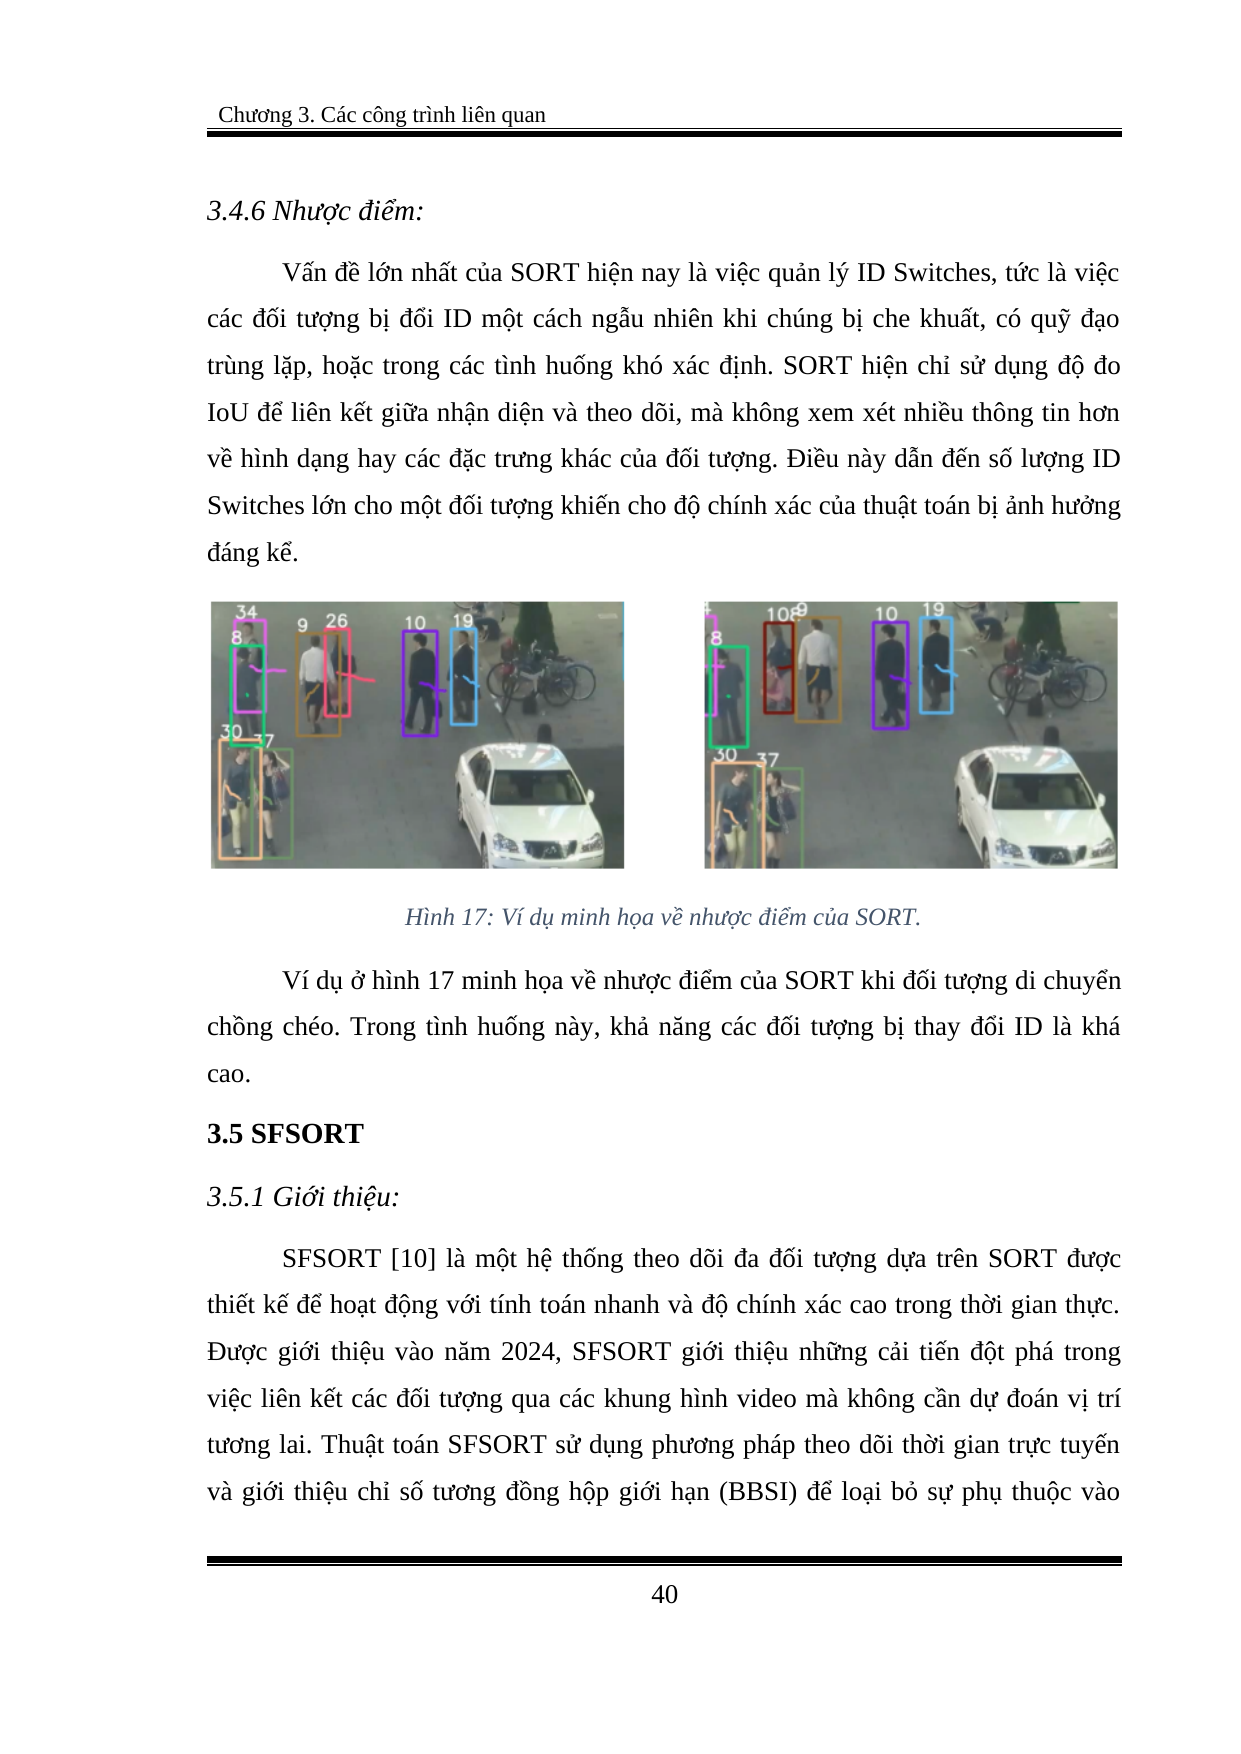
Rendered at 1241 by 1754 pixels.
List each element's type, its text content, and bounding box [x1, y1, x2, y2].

text Giới thiệu: [207, 1179, 1122, 1213]
picture [206, 595, 1123, 874]
text Vấn đề lớn nhất của SORT hiện nay là việc quản lý ID Switches, tức là việc các đối tượng bị đổi ID một cách ngẫu nhiên khi chúng bị che khuất, có quỹ đạo trùng lặp, hoặc trong các tình huống khó xác định. SORT hiện chỉ sử dụng độ đo IoU để liên kết giữa nhận diện và theo dõi, mà không xem xét nhiều thông tin hơn về hình dạng hay các đặc trưng khác của đối tượng. Điều này dẫn đến số lượng ID Switches lớn cho một đối tượng khiến cho độ chính xác của thuật toán bị ảnh hưởng đáng kể. [207, 256, 1122, 567]
text Ví dụ ở hình 17 minh họa về nhược điểm của SORT khi đối tượng di chuyển chồng chéo. Trong tình huống này, khả năng các đối tượng bị thay đổi ID là khá cao. [207, 964, 1122, 1088]
text SFSORT [207, 1116, 1122, 1150]
text Hình 17: Ví dụ minh họa về nhược điểm của SORT. [207, 902, 1122, 931]
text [207, 1242, 1122, 1506]
text Nhược điểm: [207, 193, 1122, 227]
